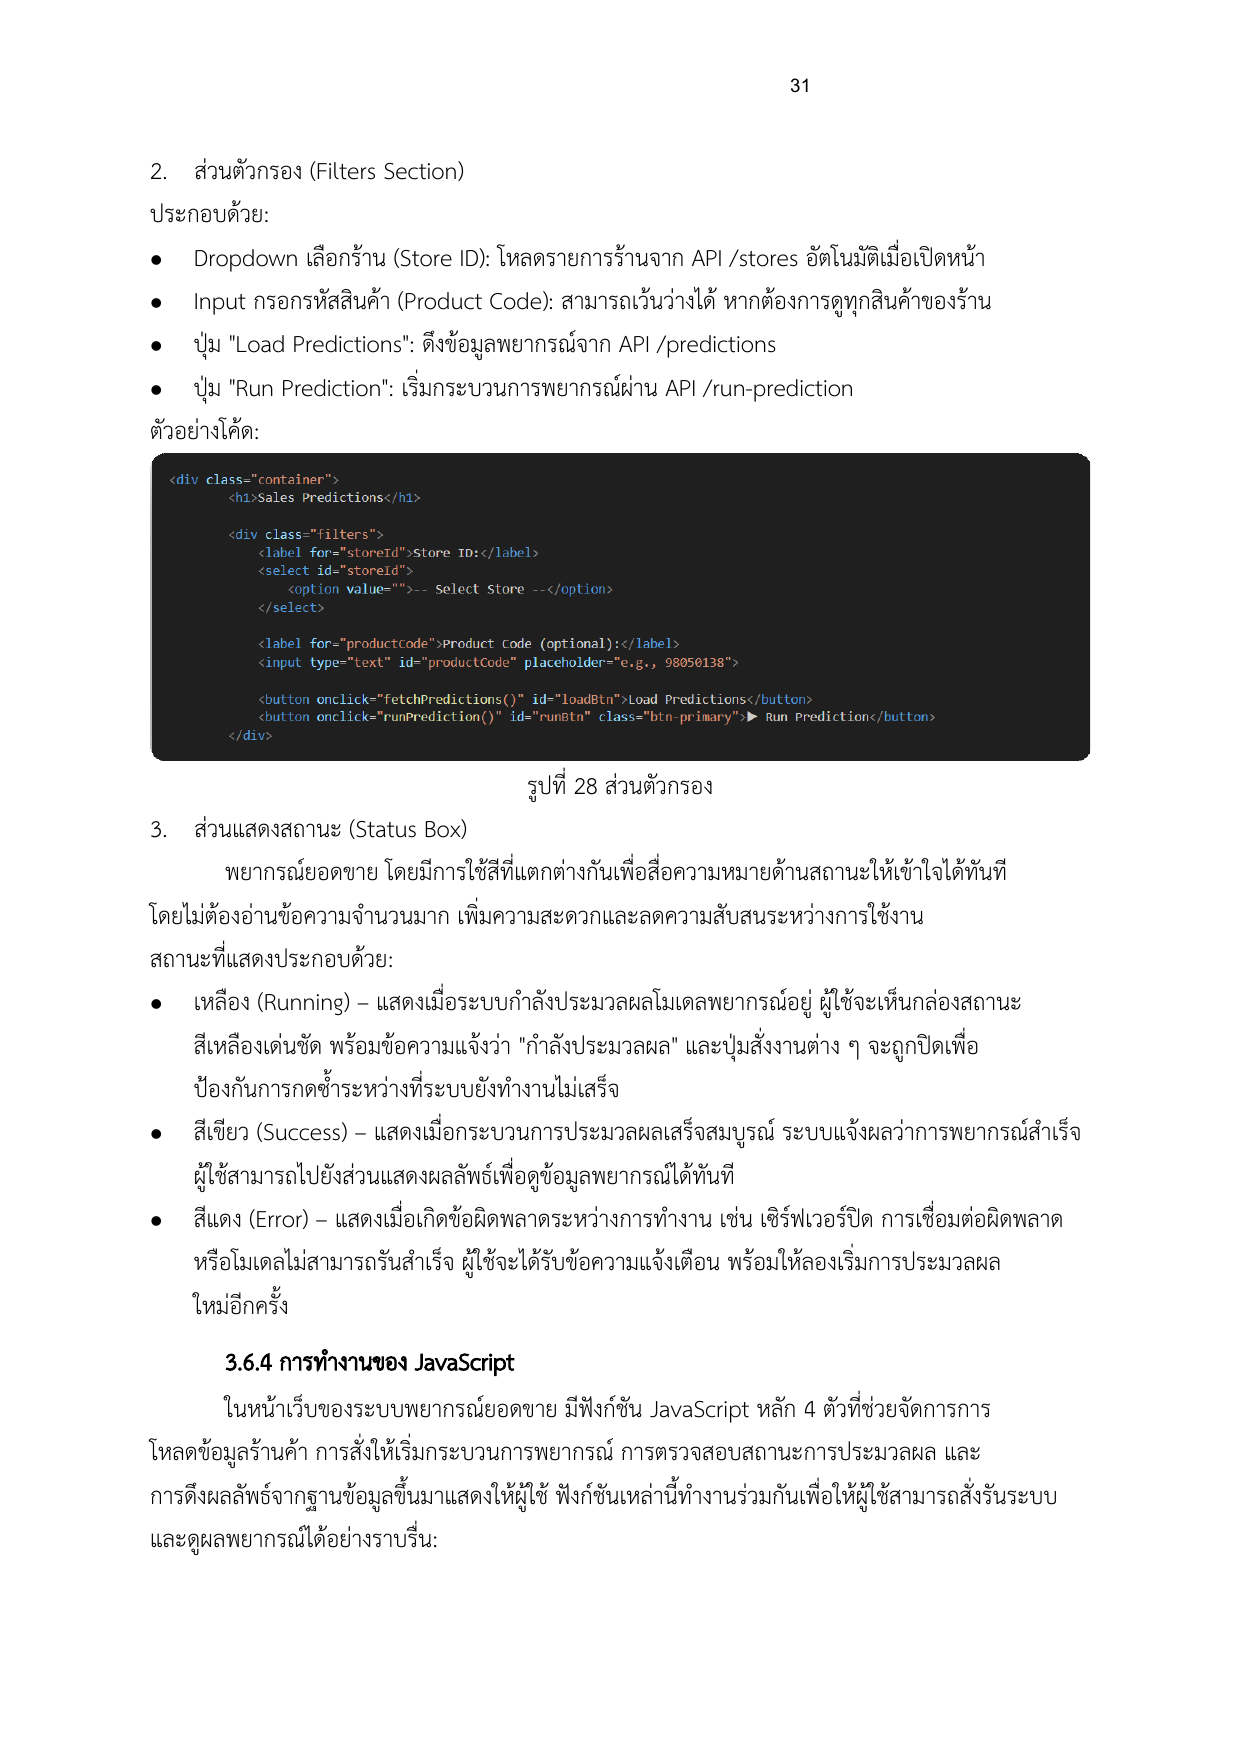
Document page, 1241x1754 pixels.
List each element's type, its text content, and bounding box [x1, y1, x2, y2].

list Dropdown เลือกร้าน (Store ID): โหลดรายการร้านจาก API /stores อัตโนมัติเมื่อเปิดหน้า [150, 237, 1090, 274]
list ในหน้าเว็บของระบบพยากรณ์ยอดขาย มีฟังก์ชัน JavaScript หลัก 4 ตัวที่ช่วยจัดการการ โหลดข้อมูลร้านค้า การสั่งให้เริ่มกระบวนการพยากรณ์ การตรวจสอบสถานะการประมวลผล และ การดึงผลลัพธ์จากฐานข้อมูลขึ้นมาแสดงให้ผู้ใช้ ฟังก์ชันเหล่านี้ทำงานร่วมกันเพื่อให้ผู้ใช้สามารถสั่งรันระบบและดูผลพยากรณ์ได้อย่างราบรื่น: [150, 1388, 1090, 1556]
list Input กรอกรหัสสินค้า (Product Code): สามารถเว้นว่างได้ หากต้องการดูทุกสินค้าของร้าน [150, 280, 1090, 318]
list ประกอบด้วย: [150, 193, 1090, 231]
list สถานะที่แสดงประกอบด้วย: [150, 938, 1090, 976]
list สีเขียว (Success) – แสดงเมื่อกระบวนการประมวลผลเสร็จสมบูรณ์ ระบบแจ้งผลว่าการพยากรณ์สำเร็จ ผู้ใช้สามารถไปยังส่วนแสดงผลลัพธ์เพื่อดูข้อมูลพยากรณ์ได้ทันที [150, 1111, 1090, 1192]
list ปุ่ม "Load Predictions": ดึงข้อมูลพยากรณ์จาก API /predictions [150, 323, 1090, 361]
list รูปที่ 28 ส่วนตัวกรอง [150, 765, 1090, 802]
list ส่วนแสดงสถานะ (Status Box) [150, 808, 1090, 846]
list ตัวอย่างโค้ด: [150, 410, 1090, 448]
list พยากรณ์ยอดขาย โดยมีการใช้สีที่แตกต่างกันเพื่อสื่อความหมายด้านสถานะให้เข้าใจได้ทันที โดยไม่ต้องอ่านข้อความจำนวนมาก เพิ่มความสะดวกและลดความสับสนระหว่างการใช้งาน [150, 851, 1090, 932]
list ปุ่ม "Run Prediction": เริ่มกระบวนการพยากรณ์ผ่าน API /run-prediction [150, 367, 1090, 404]
list ส่วนตัวกรอง (Filters Section) [150, 150, 1090, 188]
picture [150, 453, 1091, 761]
subtitle 3.6.4 การทำงานของ JavaScript [150, 1341, 1090, 1378]
list สีแดง (Error) – แสดงเมื่อเกิดข้อผิดพลาดระหว่างการทำงาน เช่น เซิร์ฟเวอร์ปิด การเชื่อมต่อผิดพลาด หรือโมเดลไม่สามารถรันสำเร็จ ผู้ใช้จะได้รับข้อความแจ้งเตือน พร้อมให้ลองเริ่มการประมวลผล ใหม่อีกครั้ง [150, 1198, 1090, 1322]
list เหลือง (Running) – แสดงเมื่อระบบกำลังประมวลผลโมเดลพยากรณ์อยู่ ผู้ใช้จะเห็นกล่องสถานะ สีเหลืองเด่นชัด พร้อมข้อความแจ้งว่า "กำลังประมวลผล" และปุ่มสั่งงานต่าง ๆ จะถูกปิดเพื่อ ป้องกันการกดซ้ำระหว่างที่ระบบยังทำงานไม่เสร็จ [150, 981, 1090, 1106]
